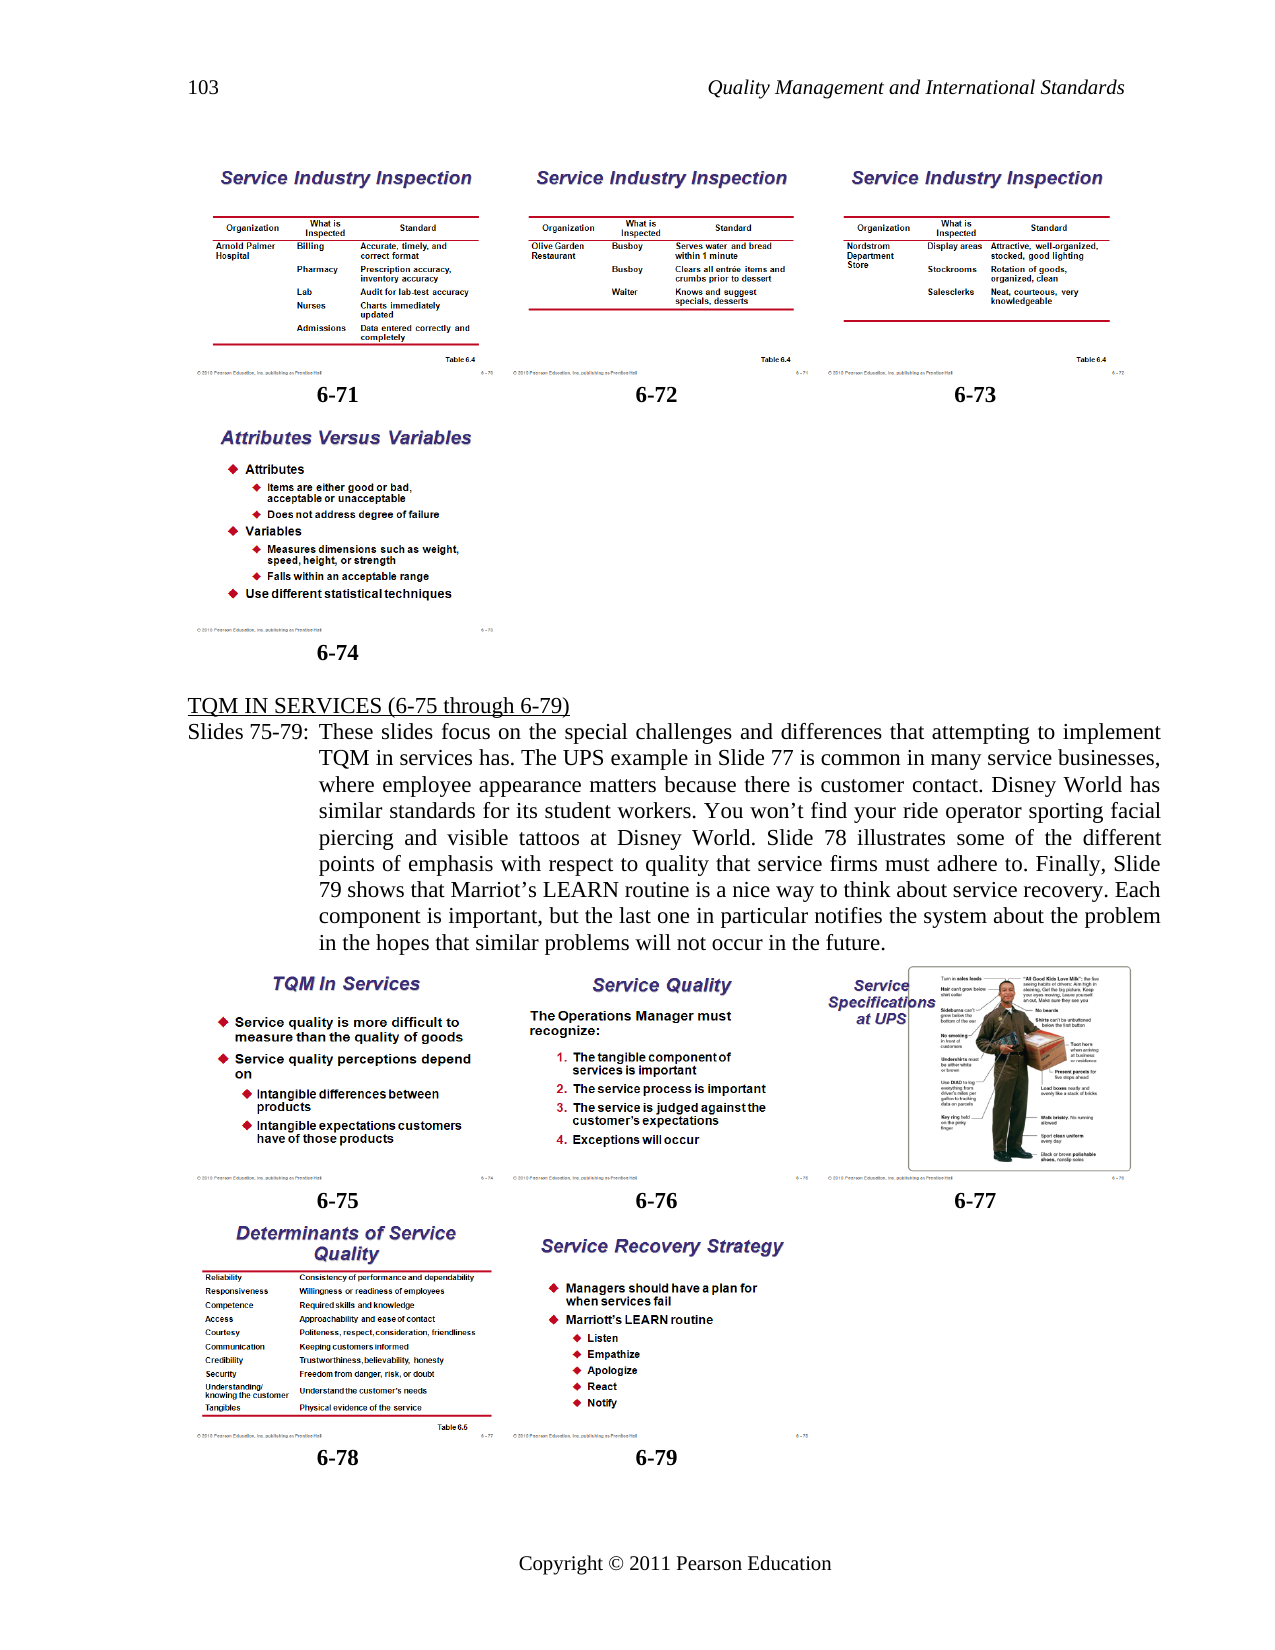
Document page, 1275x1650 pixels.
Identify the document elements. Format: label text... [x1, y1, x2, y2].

text 6-71 6-72 6-73 [187, 381, 1162, 408]
picture [187, 407, 504, 639]
picture [187, 955, 1135, 1187]
text 6-78 6-79 [187, 1444, 1162, 1471]
picture [187, 149, 1135, 382]
text 6-74 [187, 639, 1162, 665]
text 6-75 6-76 6-77 [187, 1187, 1162, 1213]
picture [187, 1212, 819, 1445]
text TQM IN SERVICES (6-75 through 6-79) [187, 692, 1162, 718]
text Slides 75-79: These slides focus on the special challenges and differences that attempting to implement TQM in services has. The UPS example in Slide 77 is common in many service businesses, where employee appearance matters because there is customer contact. Disney World has similar standards for its student workers. You won’t find your ride operator sporting facial piercing and visible tattoos at Disney World. Slide 78 illustrates some of the different points of emphasis with respect to quality that service firms must adhere to. Finally, Slide 79 shows that Marriot’s LEARN routine is a nice way to think about service recovery. Each component is important, but the last one in particular notifies the system about the problem in the hopes that similar problems will not occur in the future. [187, 718, 1162, 955]
